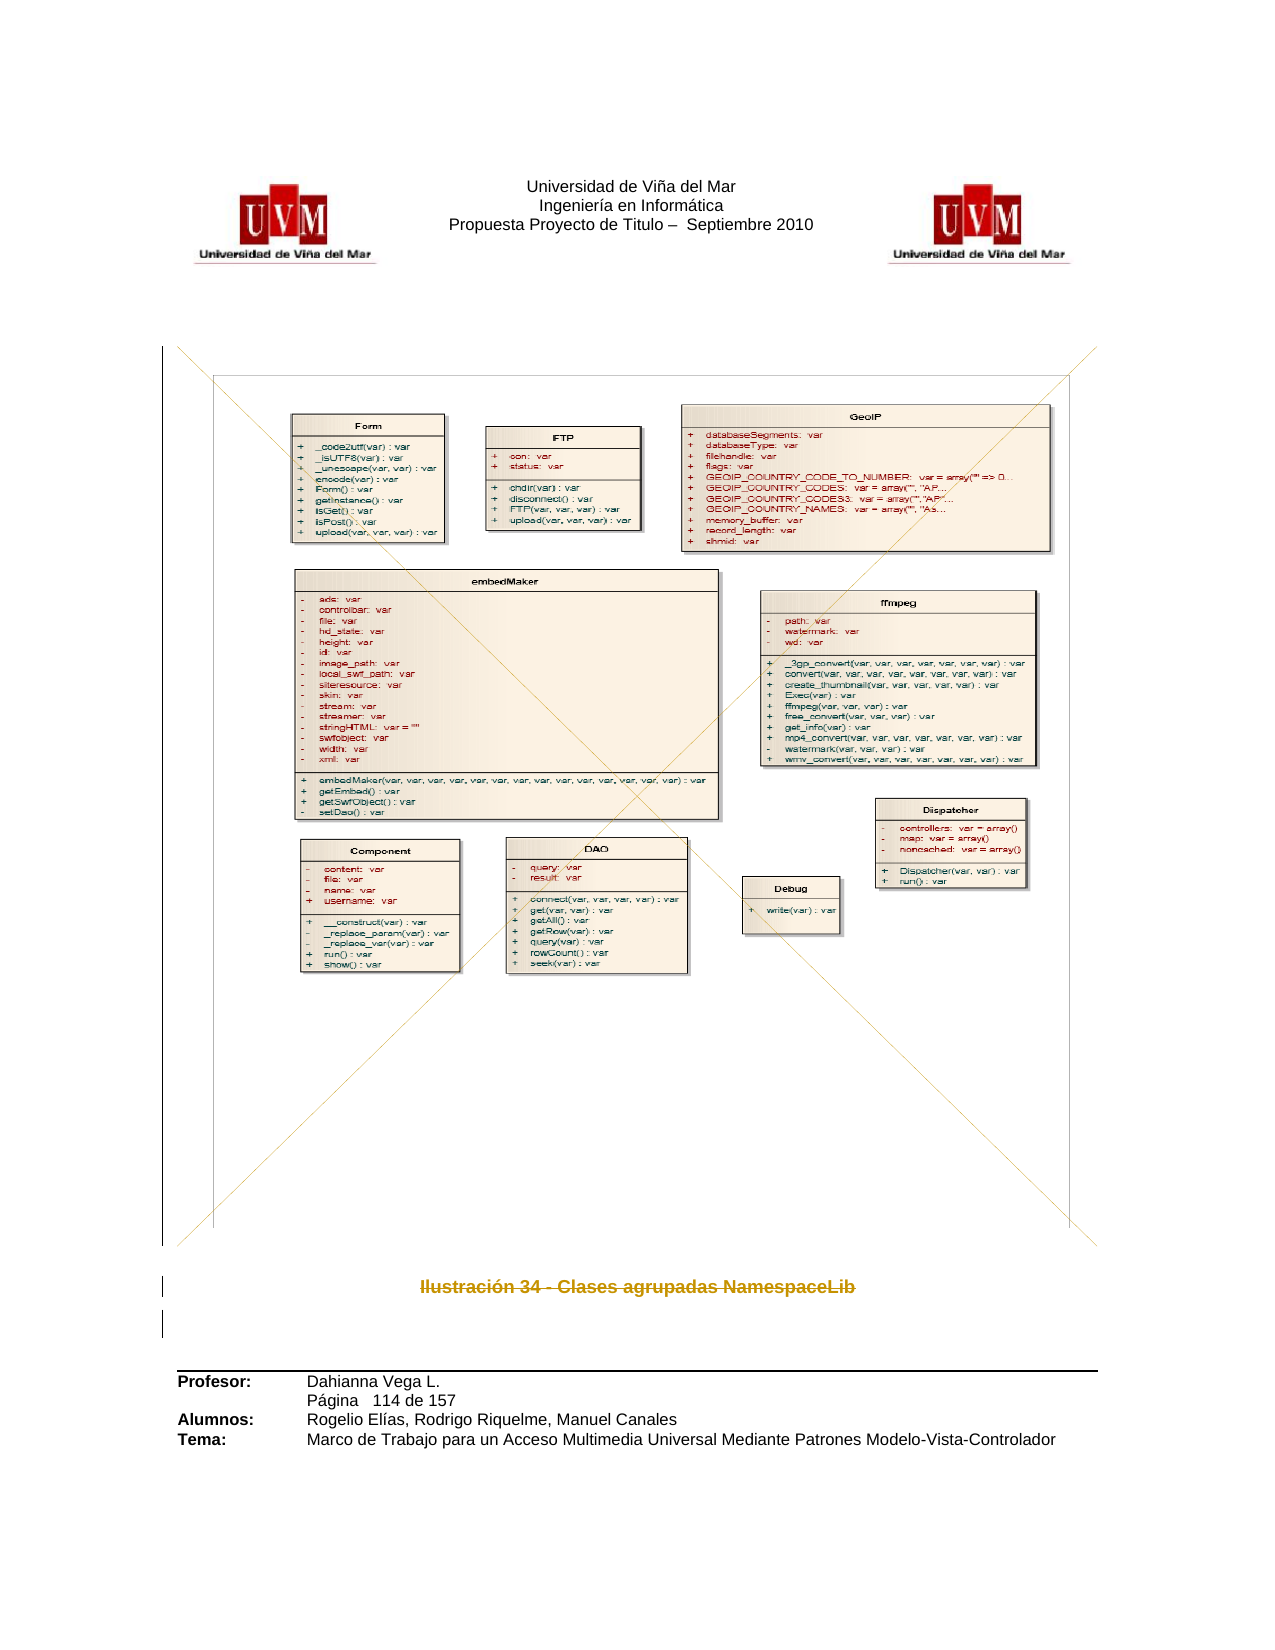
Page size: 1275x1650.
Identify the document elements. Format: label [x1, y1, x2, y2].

picture [177, 176, 390, 267]
picture [177, 348, 636, 1245]
picture [178, 346, 1096, 795]
picture [178, 798, 1096, 1247]
picture [638, 347, 1098, 1246]
picture [871, 176, 1084, 267]
